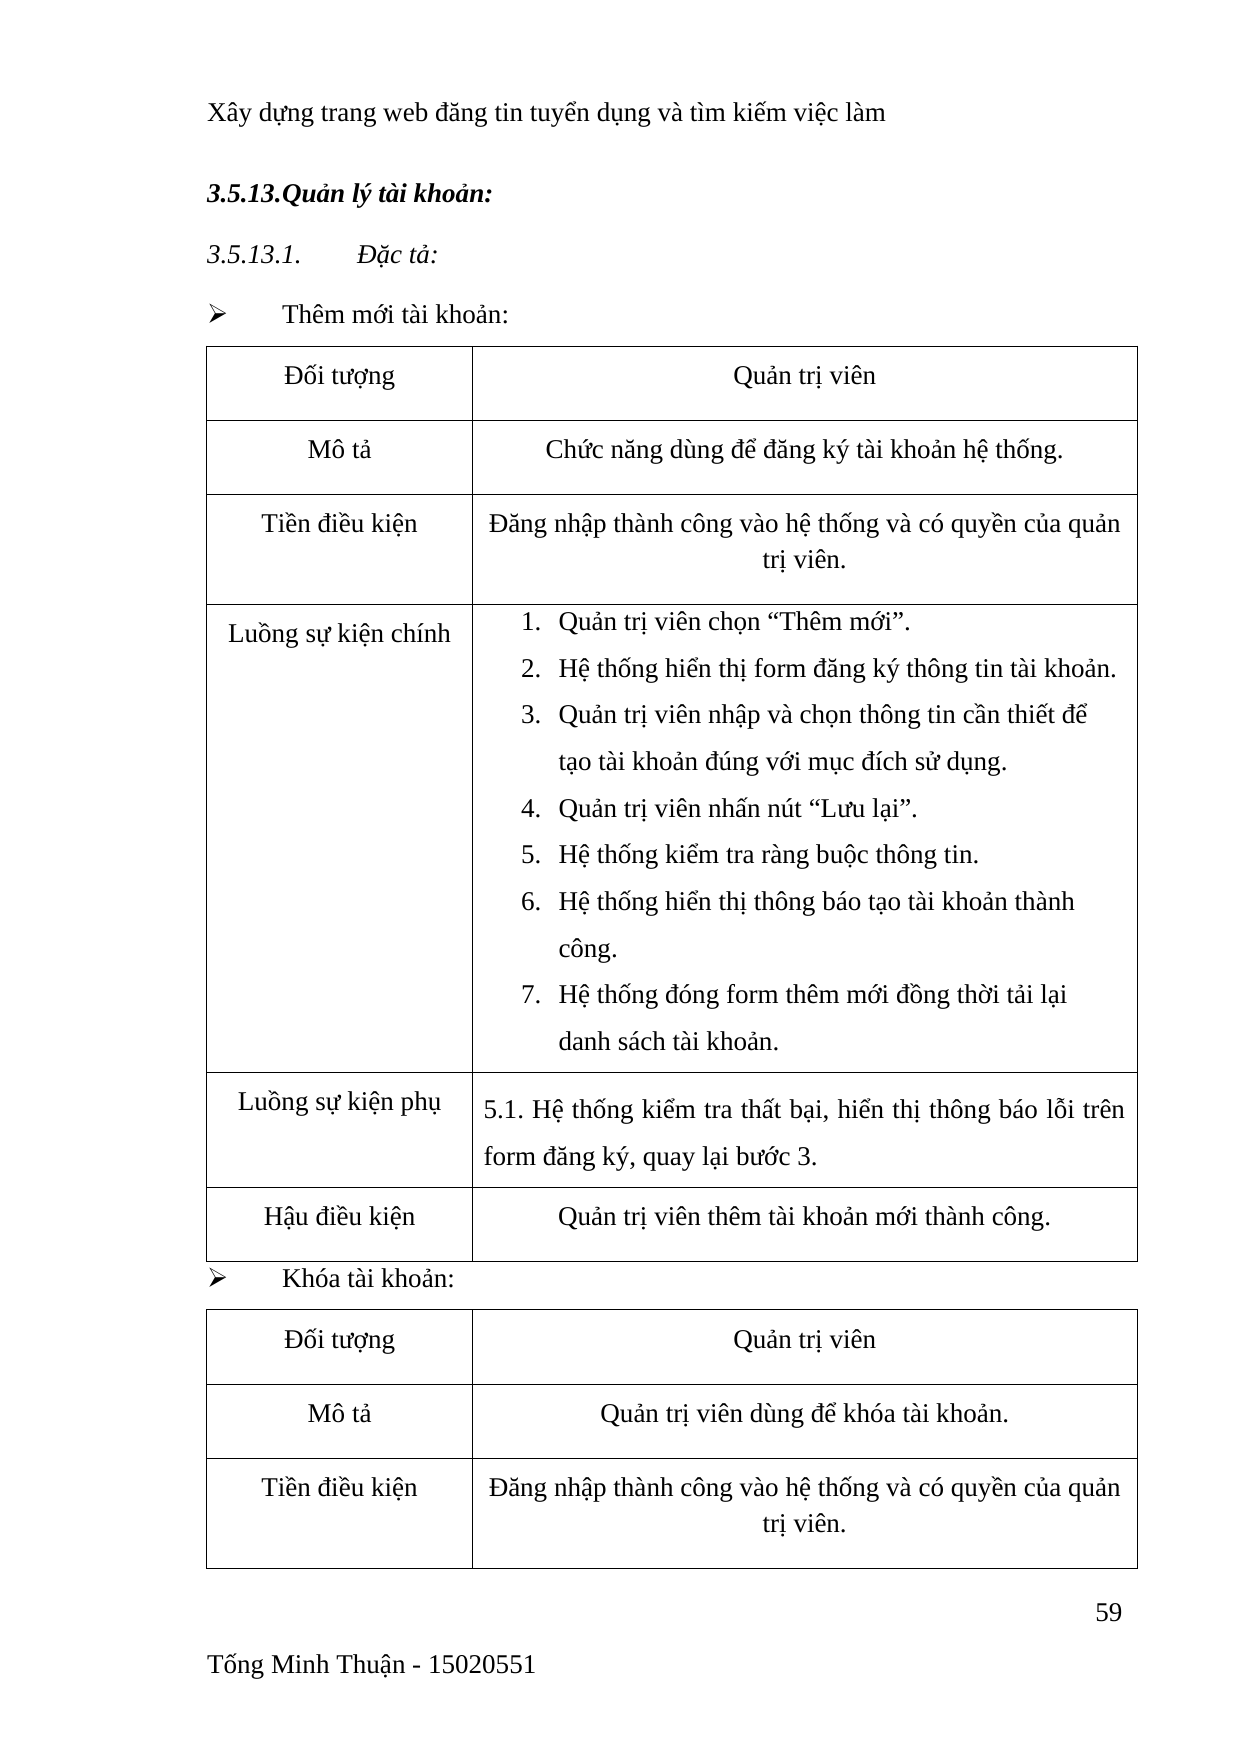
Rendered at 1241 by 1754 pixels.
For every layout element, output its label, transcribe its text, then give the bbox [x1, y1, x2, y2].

table_cell 5.1. Hệ thống kiểm tra thất bại, hiển thị thông báo lỗi trên form đăng ký, quay lại bước 3. [473, 1073, 1137, 1187]
table_cell Tiền điều kiện [207, 1459, 472, 1568]
table_cell Luồng sự kiện phụ [207, 1073, 472, 1187]
list Khóa tài khoản: [207, 1262, 1122, 1293]
table_header Quản trị viên [473, 1310, 1137, 1383]
table_cell Quản trị viên thêm tài khoản mới thành công. [473, 1188, 1137, 1261]
table_cell Chức năng dùng để đăng ký tài khoản hệ thống. [473, 421, 1137, 494]
table_header Đối tượng [207, 347, 472, 420]
table_cell Mô tả [207, 421, 472, 494]
list Thêm mới tài khoản: [207, 299, 1122, 330]
table_cell Hậu điều kiện [207, 1188, 472, 1261]
table_cell Đăng nhập thành công vào hệ thống và có quyền của quản trị viên. [473, 1459, 1137, 1568]
table_header Quản trị viên [473, 347, 1137, 420]
table_cell Mô tả [207, 1385, 472, 1458]
table_cell Quản trị viên dùng để khóa tài khoản. [473, 1385, 1137, 1458]
table_cell Tiền điều kiện [207, 495, 472, 604]
text Đặc tả: [207, 238, 1122, 269]
table_cell Đăng nhập thành công vào hệ thống và có quyền của quản trị viên. [473, 495, 1137, 604]
table_cell Luồng sự kiện chính [207, 605, 472, 1072]
text Quản lý tài khoản: [207, 177, 1122, 208]
table_cell Quản trị viên chọn “Thêm mới”. Hệ thống hiển thị form đăng ký thông tin tài khoản. Quản trị viên nhập và chọn thông tin cần thiết để tạo tài khoản đúng với mục đích sử dụng. Quản trị viên nhấn nút “Lưu lại”. Hệ thống kiểm tra ràng buộc thông tin. Hệ thống hiển thị thông báo tạo tài khoản thành công. Hệ thống đóng form thêm mới đồng thời tải lại danh sách tài khoản. [473, 605, 1137, 1072]
table_header Đối tượng [207, 1310, 472, 1383]
